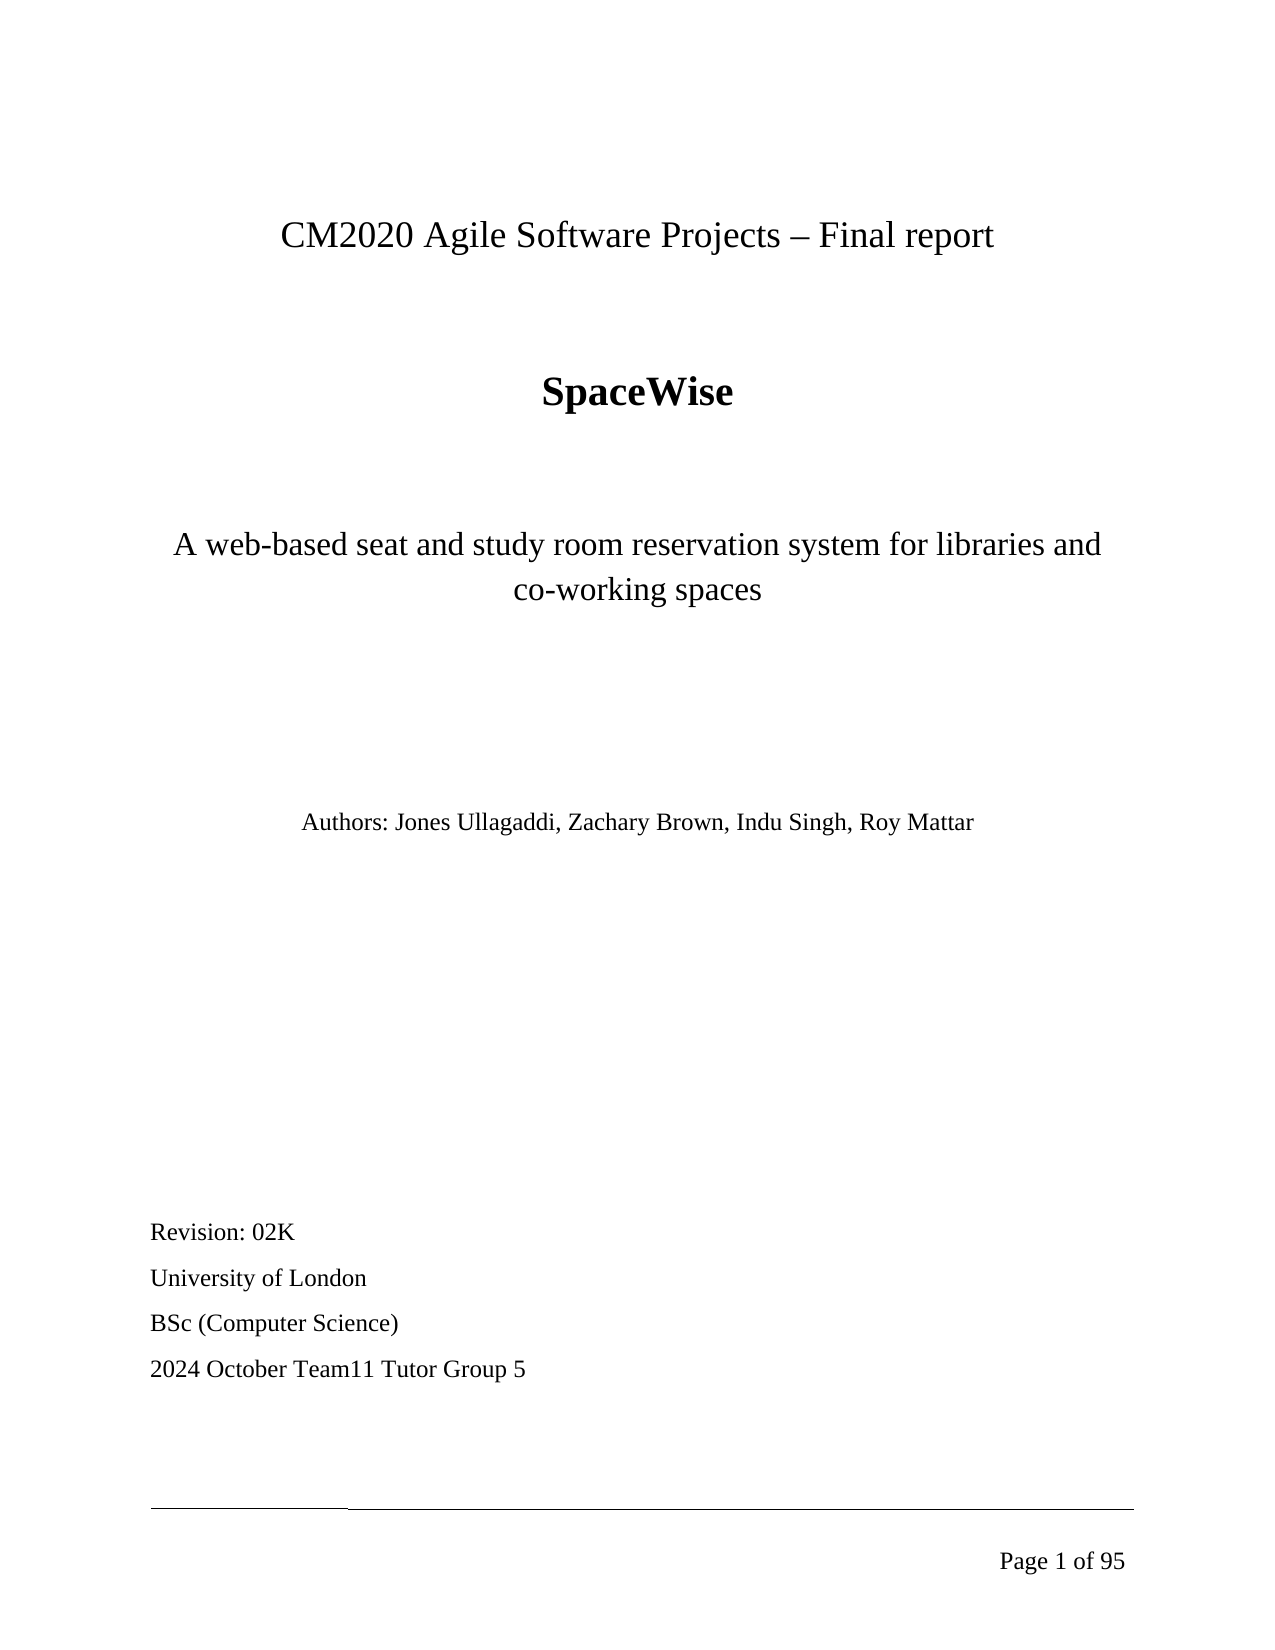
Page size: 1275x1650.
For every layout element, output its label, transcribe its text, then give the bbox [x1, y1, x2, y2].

text University of London [150, 1263, 1125, 1291]
text SpaceWise [150, 366, 1125, 414]
text BSc (Computer Science) [150, 1308, 1125, 1337]
text Revision: 02K [150, 1217, 1125, 1246]
text Authors: Jones Ullagaddi, Zachary Brown, Indu Singh, Roy Mattar [150, 807, 1125, 836]
text 2024 October Team11 Tutor Group 5 [150, 1354, 1125, 1382]
text A web-based seat and study room reservation system for libraries and co-working spaces [150, 525, 1125, 607]
text CM2020 Agile Software Projects – Final report [150, 213, 1125, 256]
